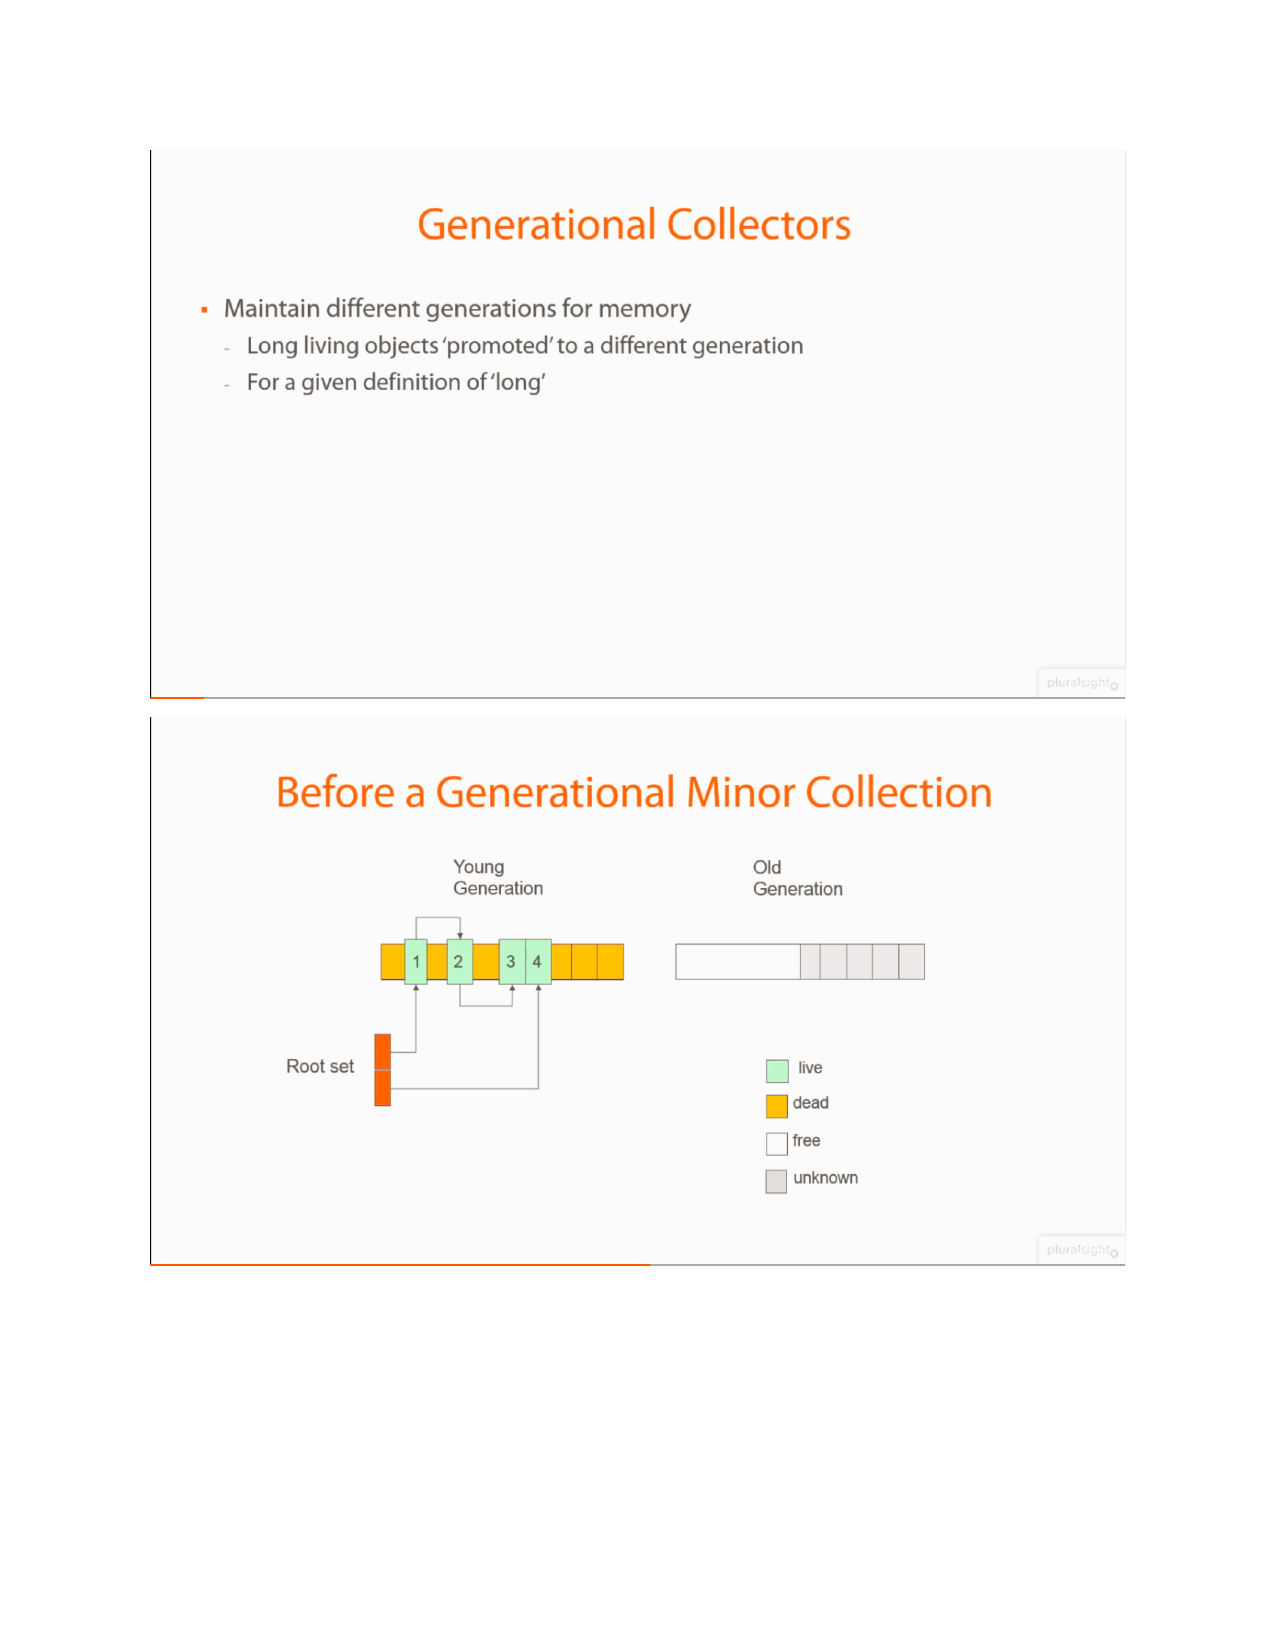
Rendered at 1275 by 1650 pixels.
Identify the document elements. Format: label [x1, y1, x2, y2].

picture [150, 150, 1125, 699]
picture [150, 717, 1125, 1266]
